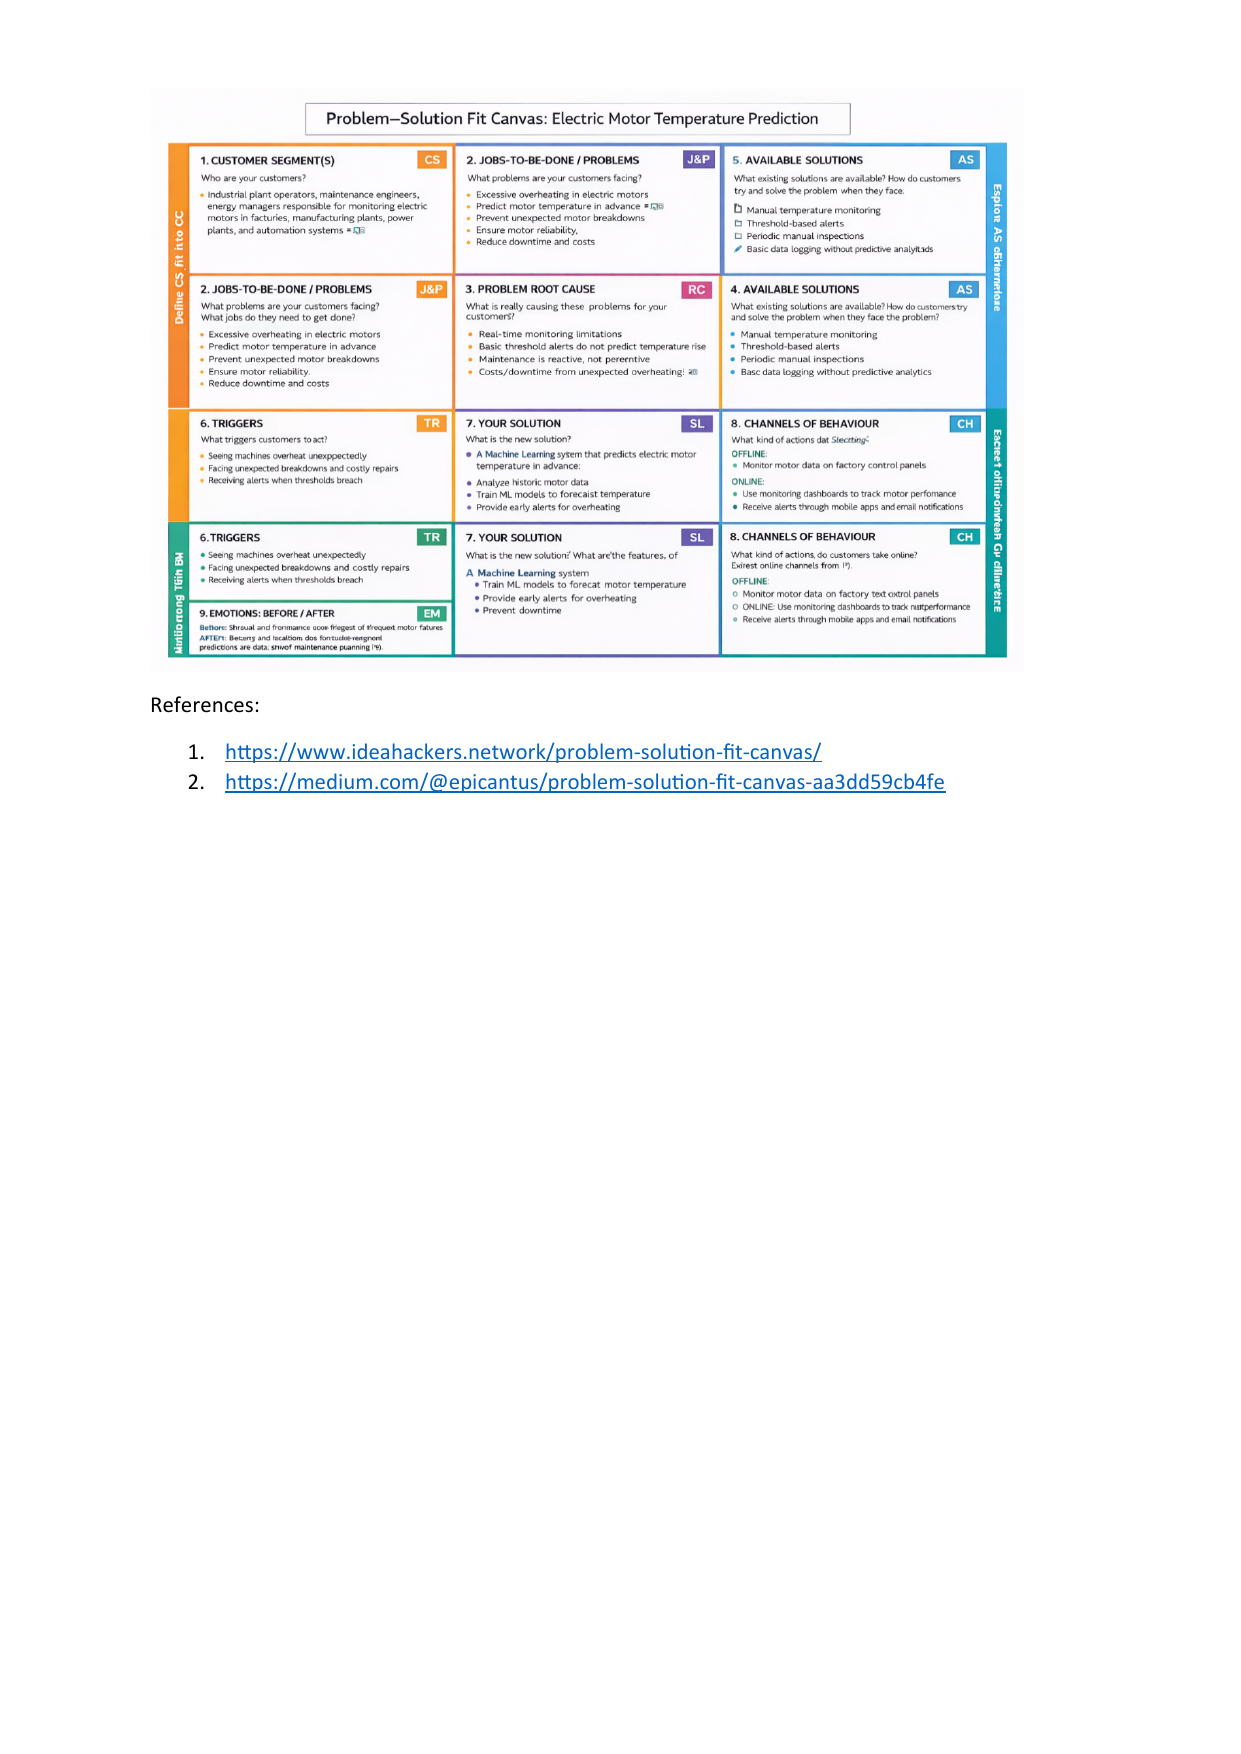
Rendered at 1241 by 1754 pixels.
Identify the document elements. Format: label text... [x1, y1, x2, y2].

list https://www.ideahackers.network/problem-solution-fit-canvas/ [187, 737, 1090, 765]
text References: [150, 690, 1090, 718]
picture [150, 88, 1024, 672]
list https://medium.com/@epicantus/problem-solution-fit-canvas-aa3dd59cb4fe [187, 767, 1090, 795]
